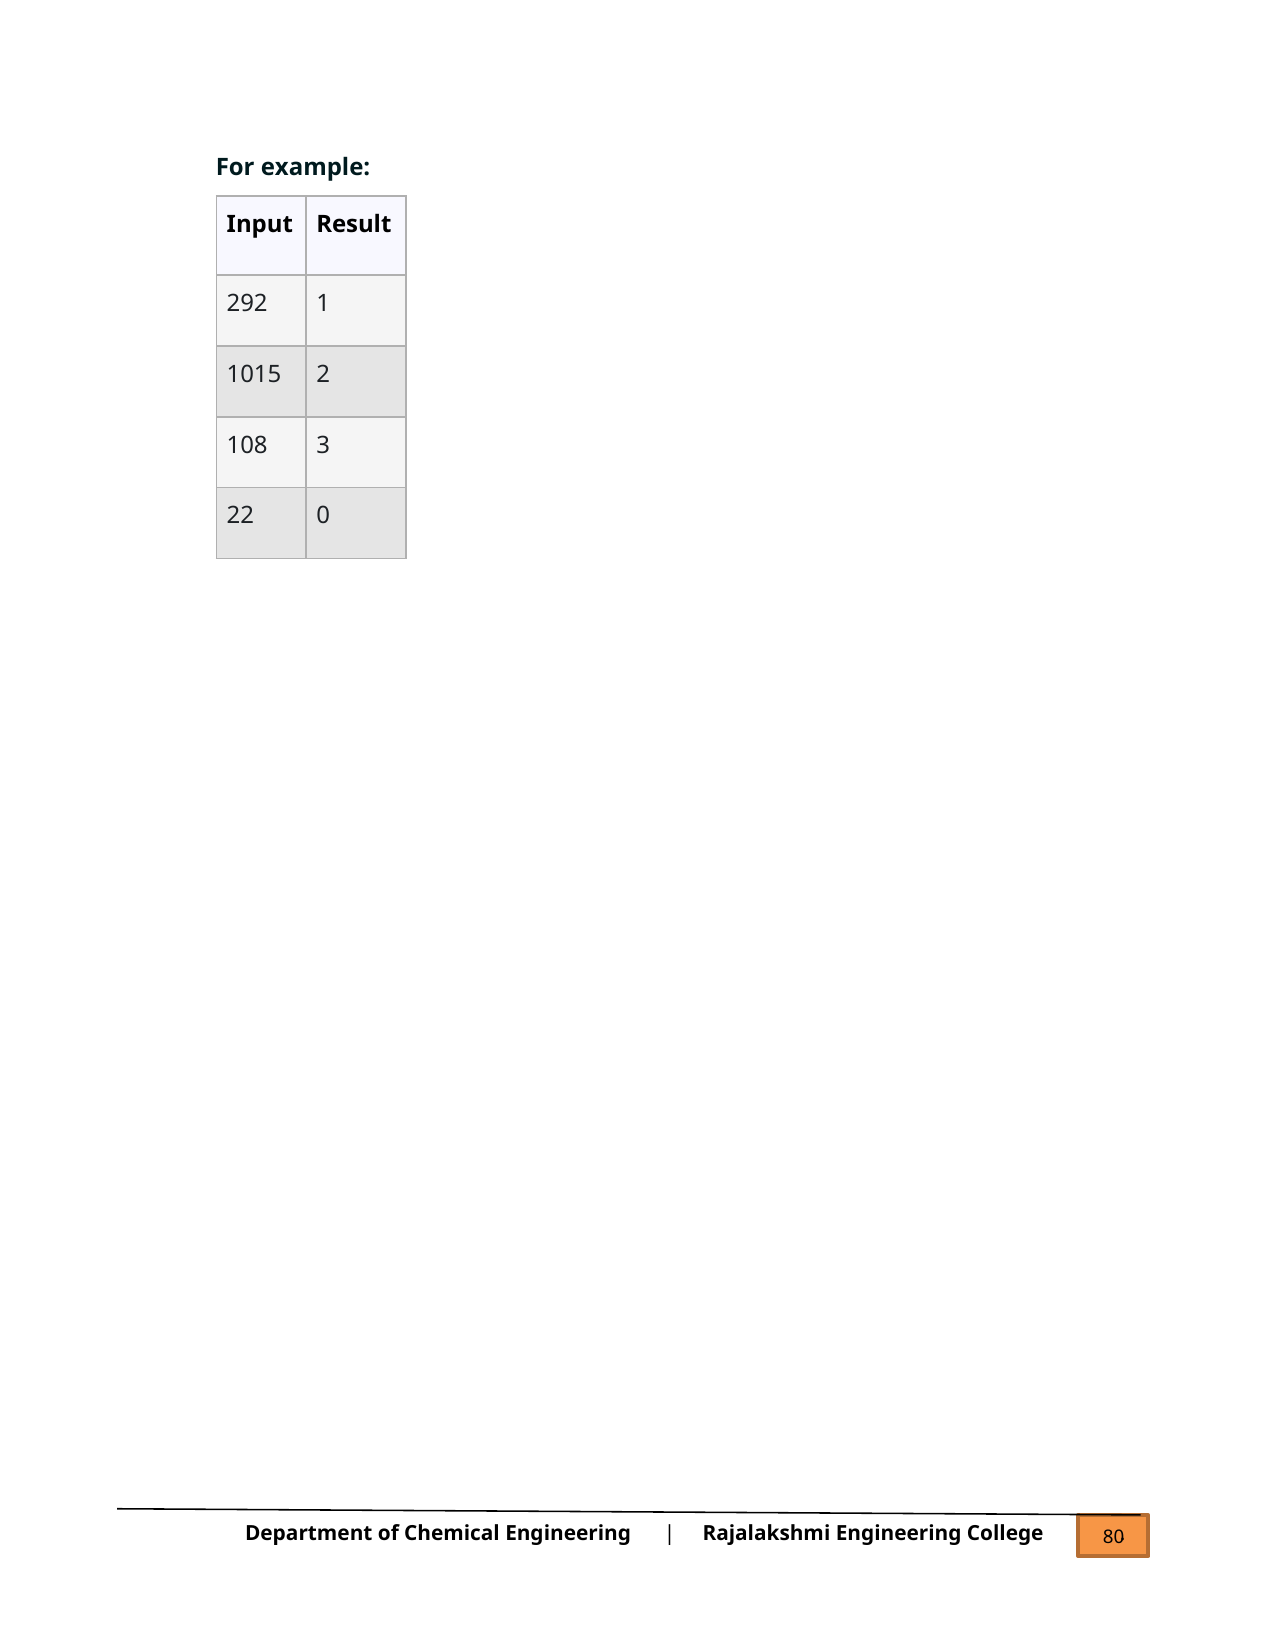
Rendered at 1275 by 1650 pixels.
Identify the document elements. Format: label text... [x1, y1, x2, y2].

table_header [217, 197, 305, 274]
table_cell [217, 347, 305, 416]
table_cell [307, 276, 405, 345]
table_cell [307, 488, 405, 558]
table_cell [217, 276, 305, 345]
text For example: [216, 150, 1125, 183]
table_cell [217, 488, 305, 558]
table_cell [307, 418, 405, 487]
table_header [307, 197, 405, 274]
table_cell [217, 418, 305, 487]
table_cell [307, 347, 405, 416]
